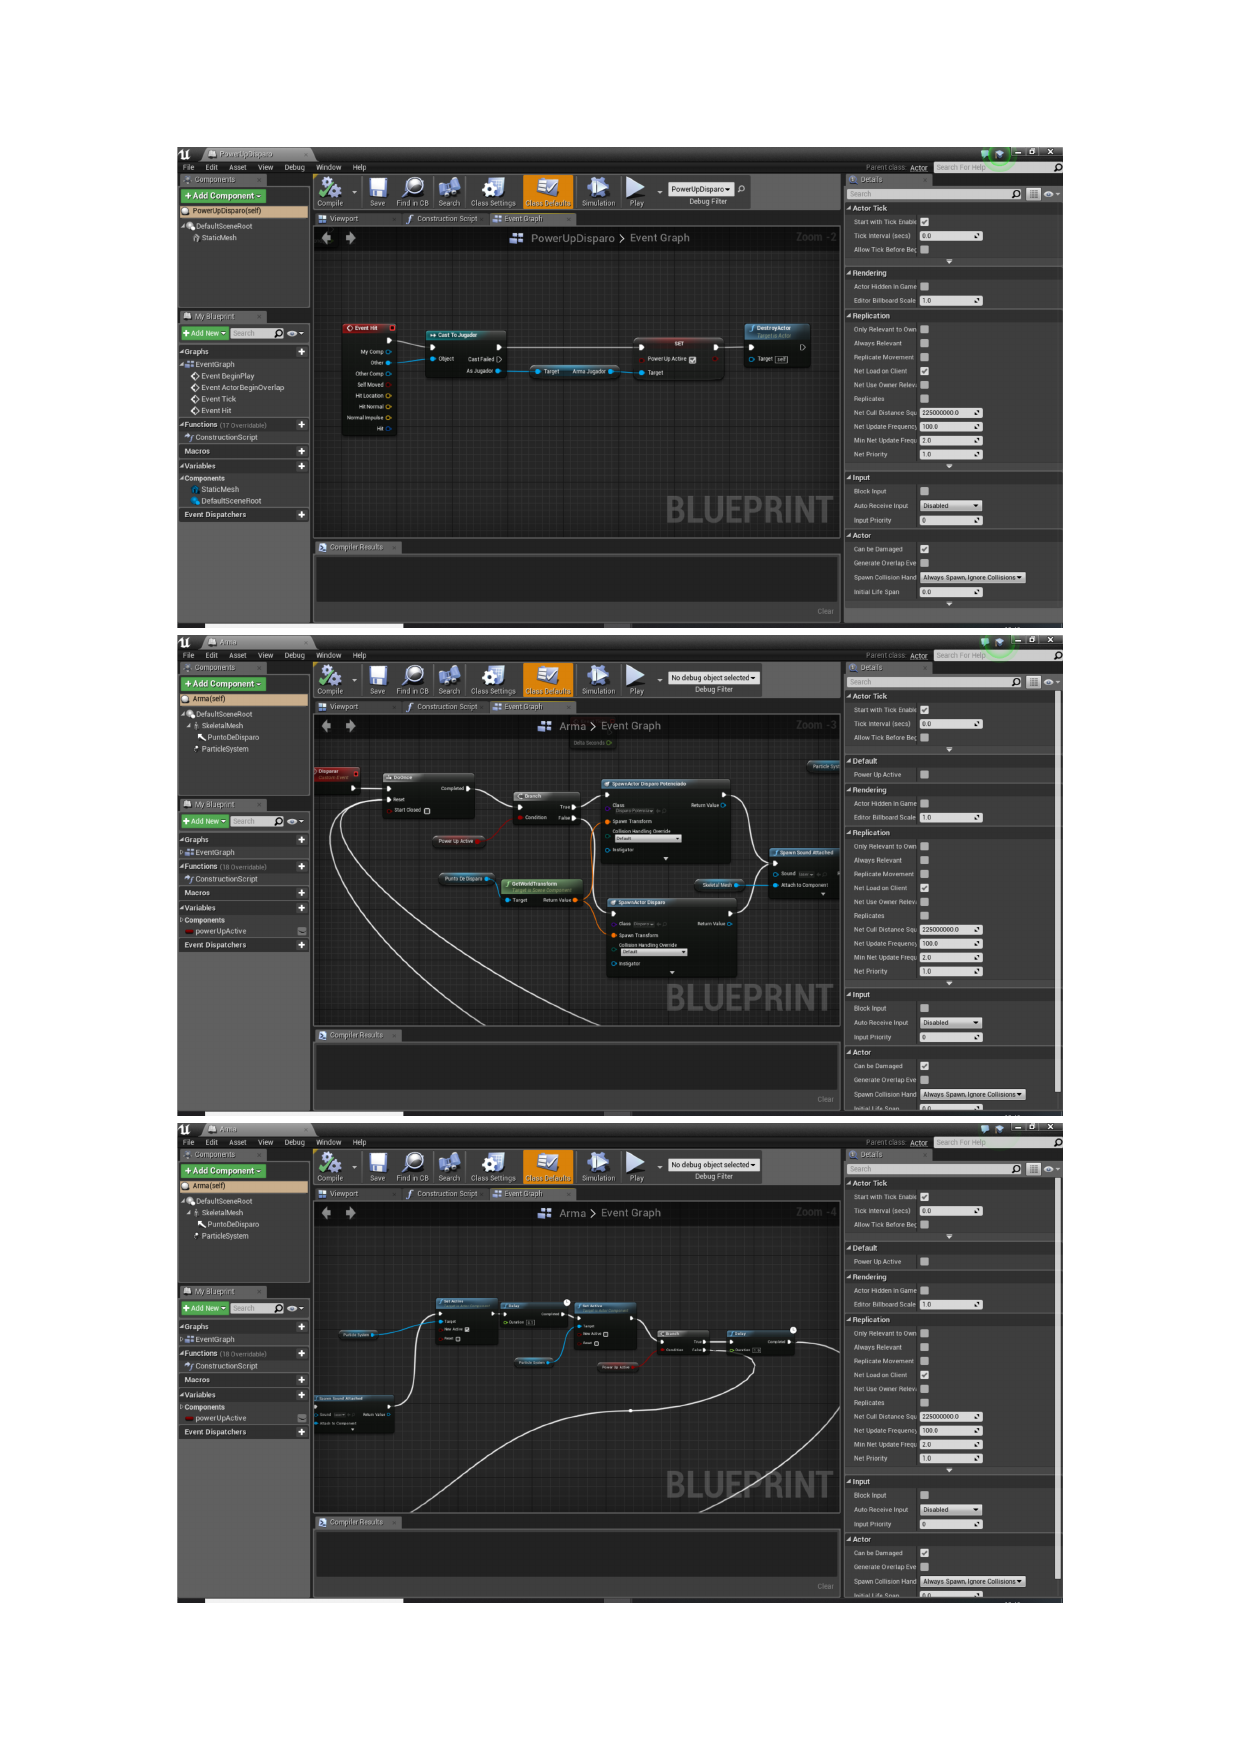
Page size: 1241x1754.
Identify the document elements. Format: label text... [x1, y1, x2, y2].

picture [177, 1123, 1063, 1603]
picture [177, 635, 1063, 1116]
picture [177, 147, 1063, 628]
